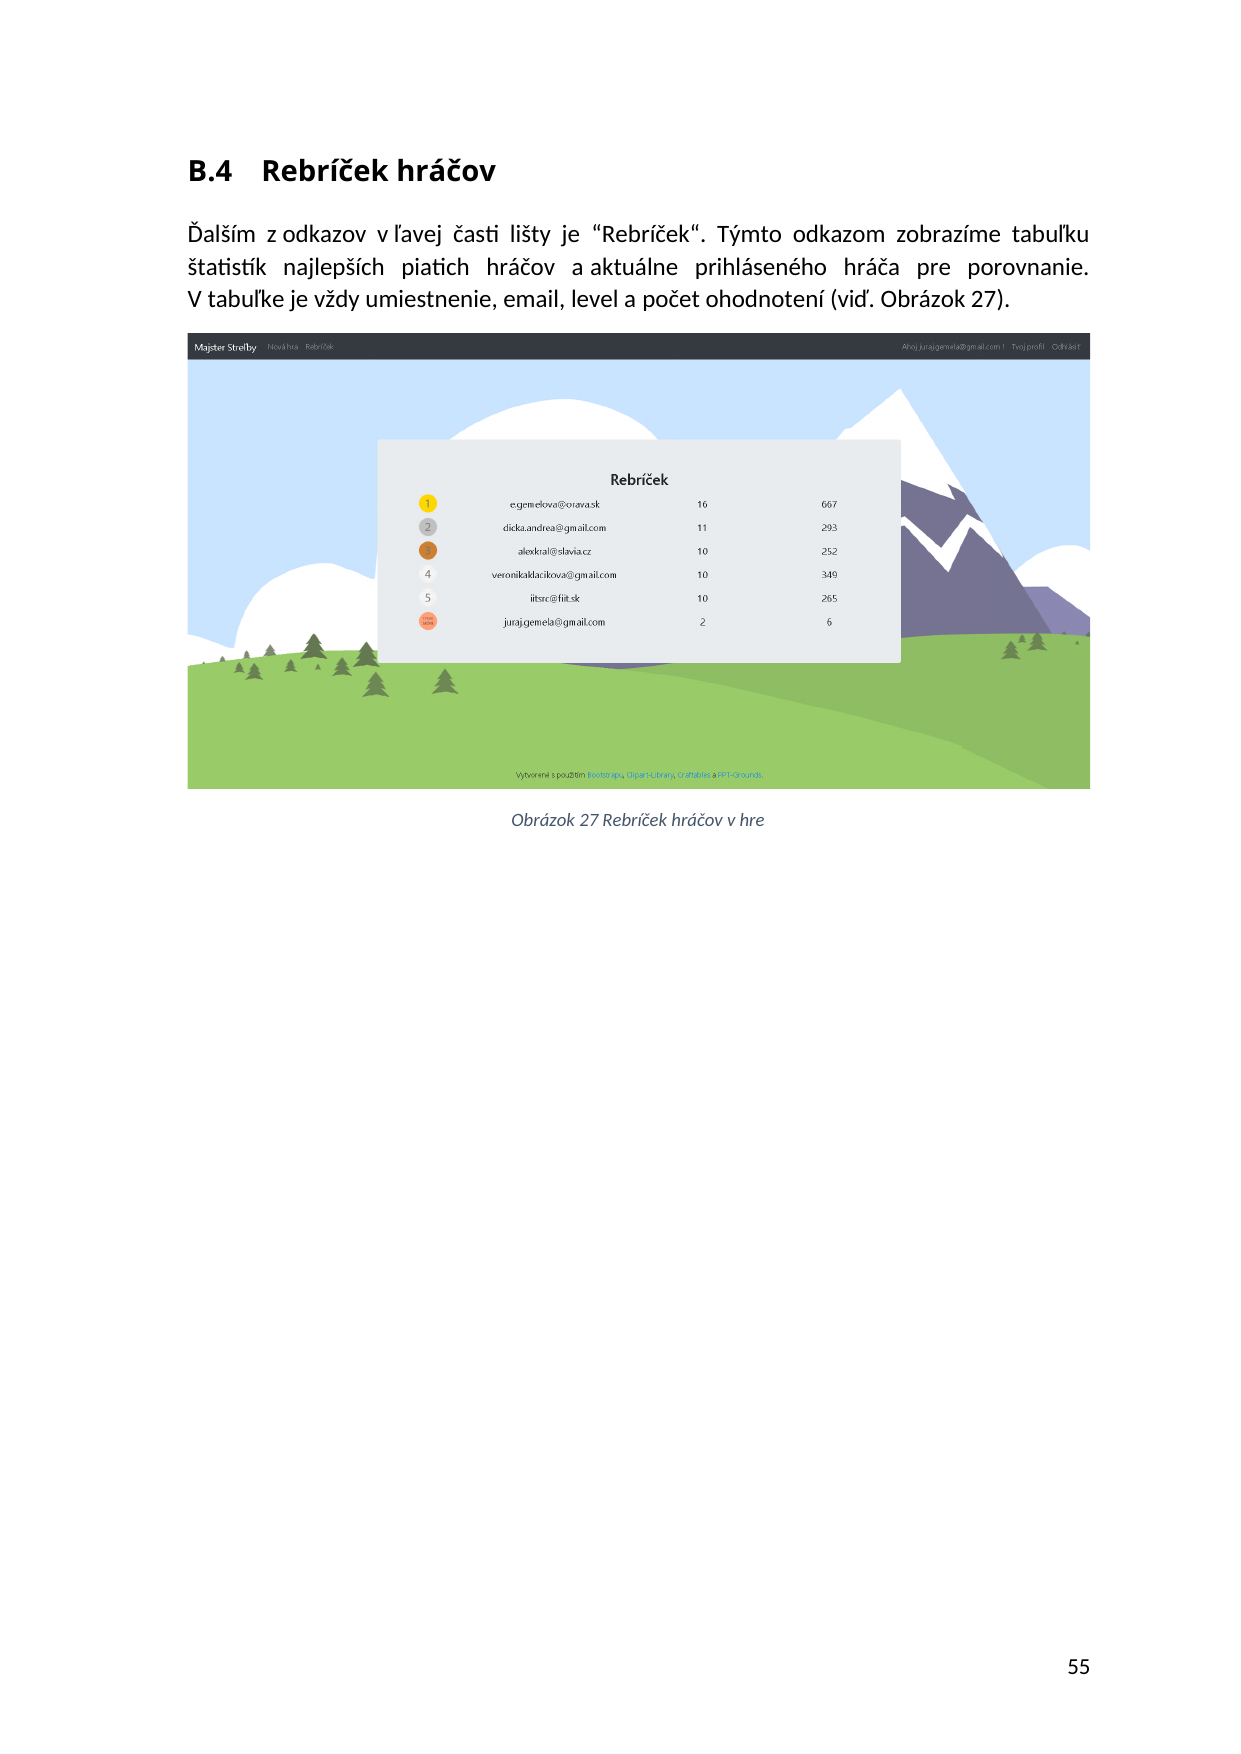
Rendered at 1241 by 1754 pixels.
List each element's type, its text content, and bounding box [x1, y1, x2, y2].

text Ďalším z odkazov v ľavej časti lišty je “Rebríček“. Týmto odkazom zobrazíme tabuľku štatistík najlepších piatich hráčov a aktuálne prihláseného hráča pre porovnanie. V tabuľke je vždy umiestnenie, email, level a počet ohodnotení (viď. Obrázok 27). [187, 218, 1090, 314]
picture [187, 333, 1091, 789]
subtitle Rebríček hráčov [187, 150, 1090, 190]
